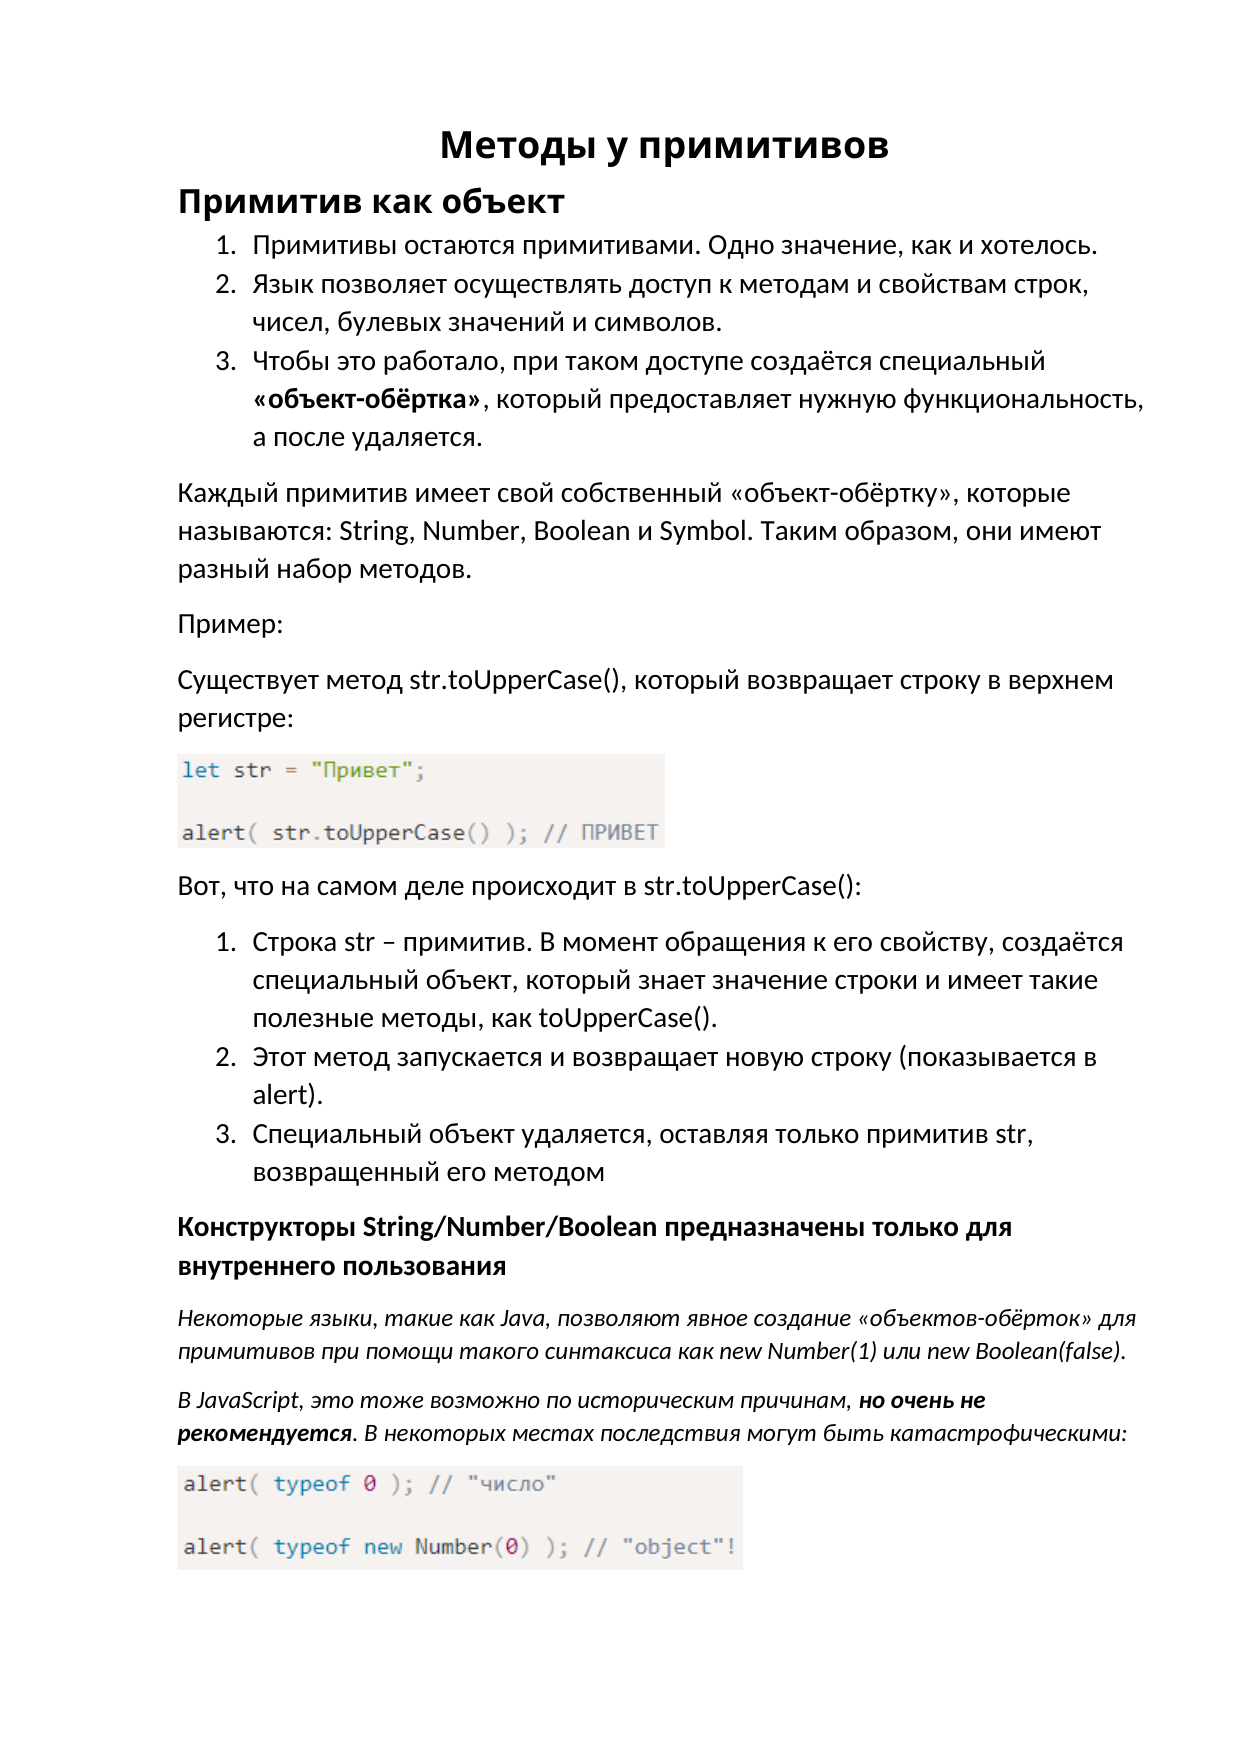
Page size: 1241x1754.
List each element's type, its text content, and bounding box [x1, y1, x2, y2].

list Чтобы это работало, при таком доступе создаётся специальный «объект-обёртка», который предоставляет нужную функциональность, а после удаляется. [215, 342, 1152, 454]
picture [177, 1466, 743, 1570]
list Специальный объект удаляется, оставляя только примитив str, возвращенный его методом [215, 1115, 1152, 1189]
text Пример: [177, 606, 1152, 641]
text В JavaScript, это тоже возможно по историческим причинам, но очень не рекомендуется. В некоторых местах последствия могут быть катастрофическими: [177, 1384, 1152, 1448]
list Примитивы остаются примитивами. Одно значение, как и хотелось. [215, 226, 1152, 262]
picture [177, 754, 665, 848]
text Вот, что на самом деле происходит в str.toUpperCase(): [177, 867, 1152, 903]
text Существует метод str.toUpperCase(), который возвращает строку в верхнем регистре: [177, 661, 1152, 735]
text Конструкторы String/Number/Boolean предназначены только для внутреннего пользования [177, 1208, 1152, 1282]
text Некоторые языки, такие как Java, позволяют явное создание «объектов-обёрток» для примитивов при помощи такого синтаксиса как new Number(1) или new Boolean(false). [177, 1302, 1152, 1365]
list Этот метод запускается и возвращает новую строку (показывается в alert). [215, 1038, 1152, 1112]
text Каждый примитив имеет свой собственный «объект-обёртку», которые называются: String, Number, Boolean и Symbol. Таким образом, они имеют разный набор методов. [177, 474, 1152, 586]
subtitle Методы у примитивов [177, 118, 1152, 169]
list Язык позволяет осуществлять доступ к методам и свойствам строк, чисел, булевых значений и символов. [215, 265, 1152, 339]
subtitle Примитив как объект [177, 177, 1152, 223]
list Строка str – примитив. В момент обращения к его свойству, создаётся специальный объект, который знает значение строки и имеет такие полезные методы, как toUpperCase(). [215, 923, 1152, 1035]
